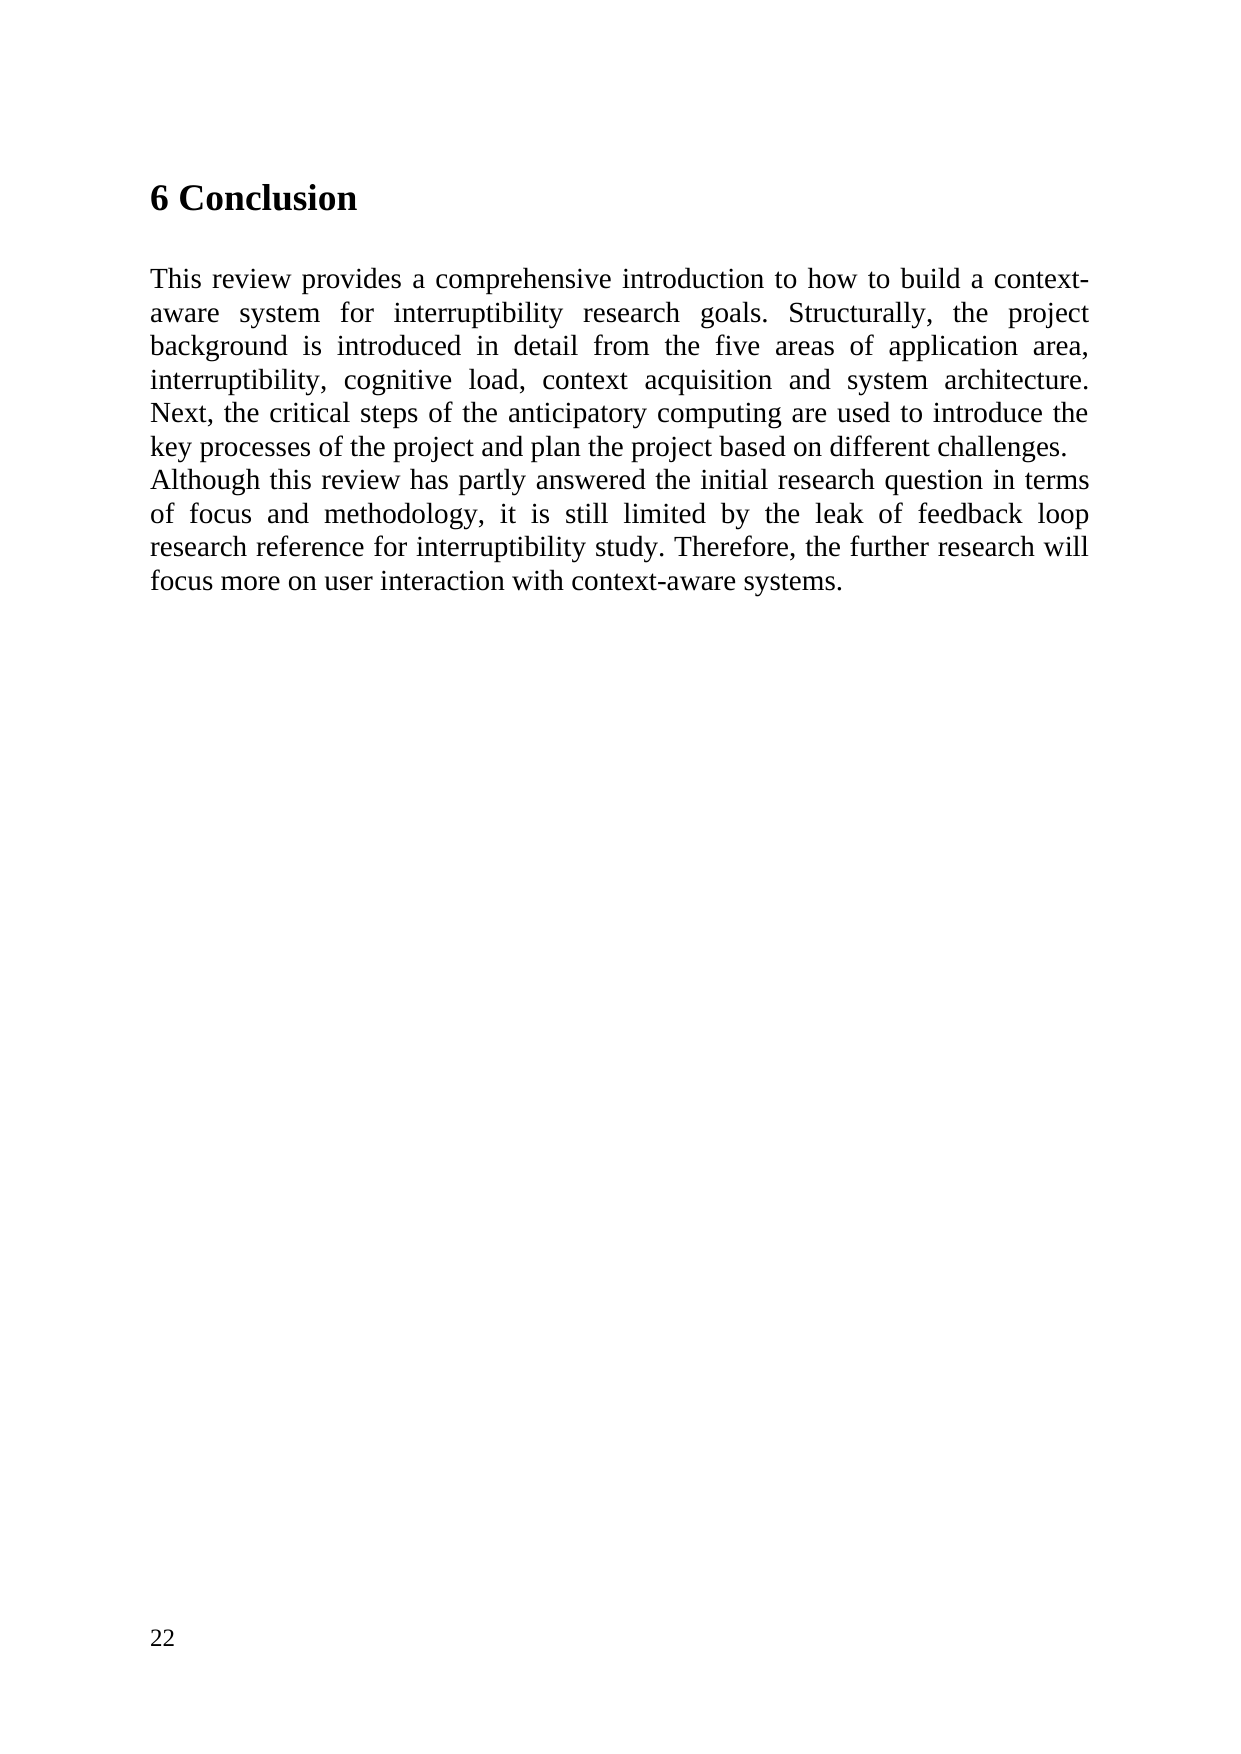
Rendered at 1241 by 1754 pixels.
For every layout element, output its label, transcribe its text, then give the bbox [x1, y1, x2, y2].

text Although this review has partly answered the initial research question in terms of focus and methodology, it is still limited by the leak of feedback loop research reference for interruptibility study. Therefore, the further research will focus more on user interaction with context-aware systems. [150, 462, 1090, 597]
text This review provides a comprehensive introduction to how to build a context-aware system for interruptibility research goals. Structurally, the project background is introduced in detail from the five areas of application area, interruptibility, cognitive load, context acquisition and system architecture. Next, the critical steps of the anticipatory computing are used to introduce the key processes of the project and plan the project based on different challenges. [150, 261, 1090, 462]
subtitle 6 Conclusion [150, 175, 1090, 218]
